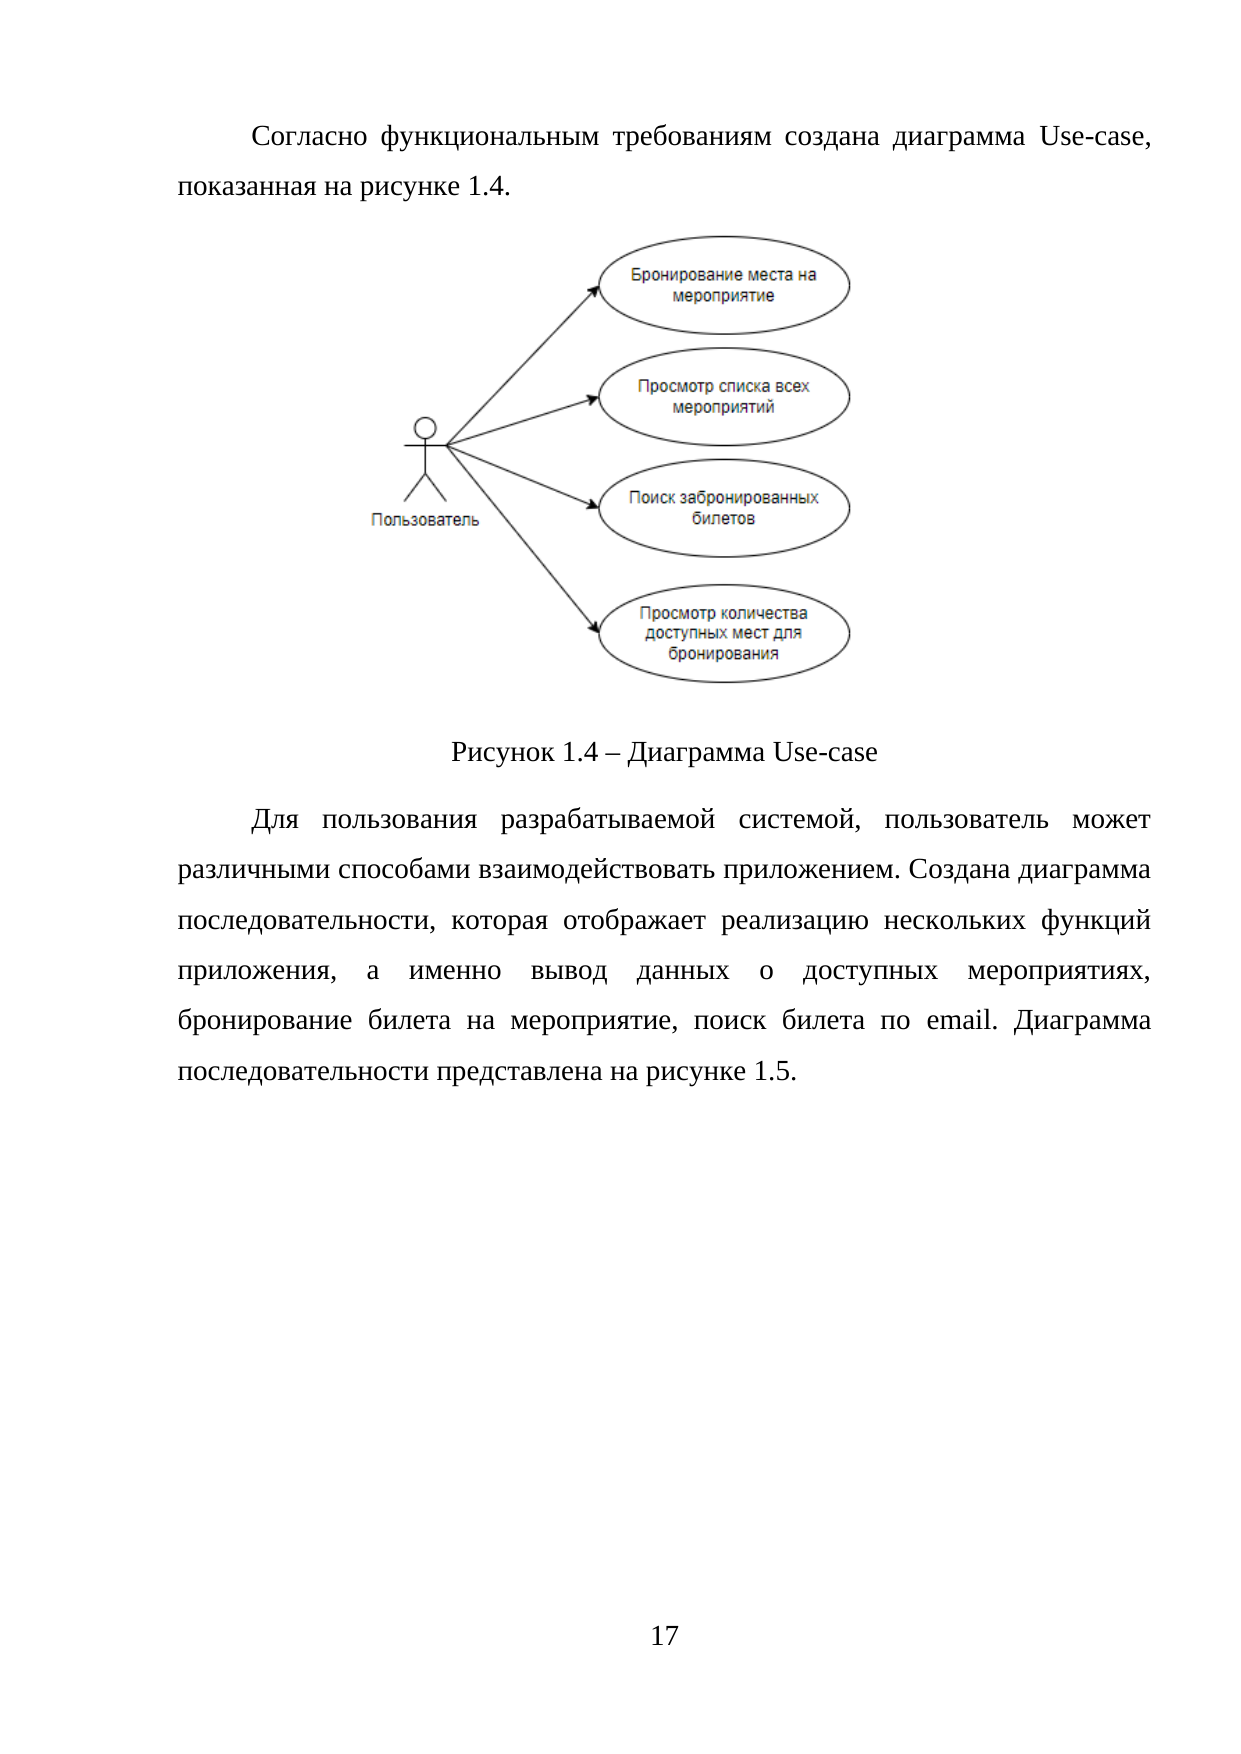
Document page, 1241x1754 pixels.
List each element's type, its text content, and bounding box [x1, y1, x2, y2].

text Для пользования разрабатываемой системой, пользователь может различными способами взаимодействовать приложением. Создана диаграмма последовательности, которая отображает реализацию нескольких функций приложения, а именно вывод данных о доступных мероприятиях, бронирование билета на мероприятие, поиск билета по email. Диаграмма последовательности представлена на рисунке 1.5. [177, 801, 1152, 1086]
text Согласно функциональным требованиям создана диаграмма Use-case, показанная на рисунке 1.4. [177, 118, 1152, 202]
text Рисунок 1.4 – Диаграмма Use-case [177, 734, 1152, 768]
picture [326, 218, 1002, 718]
